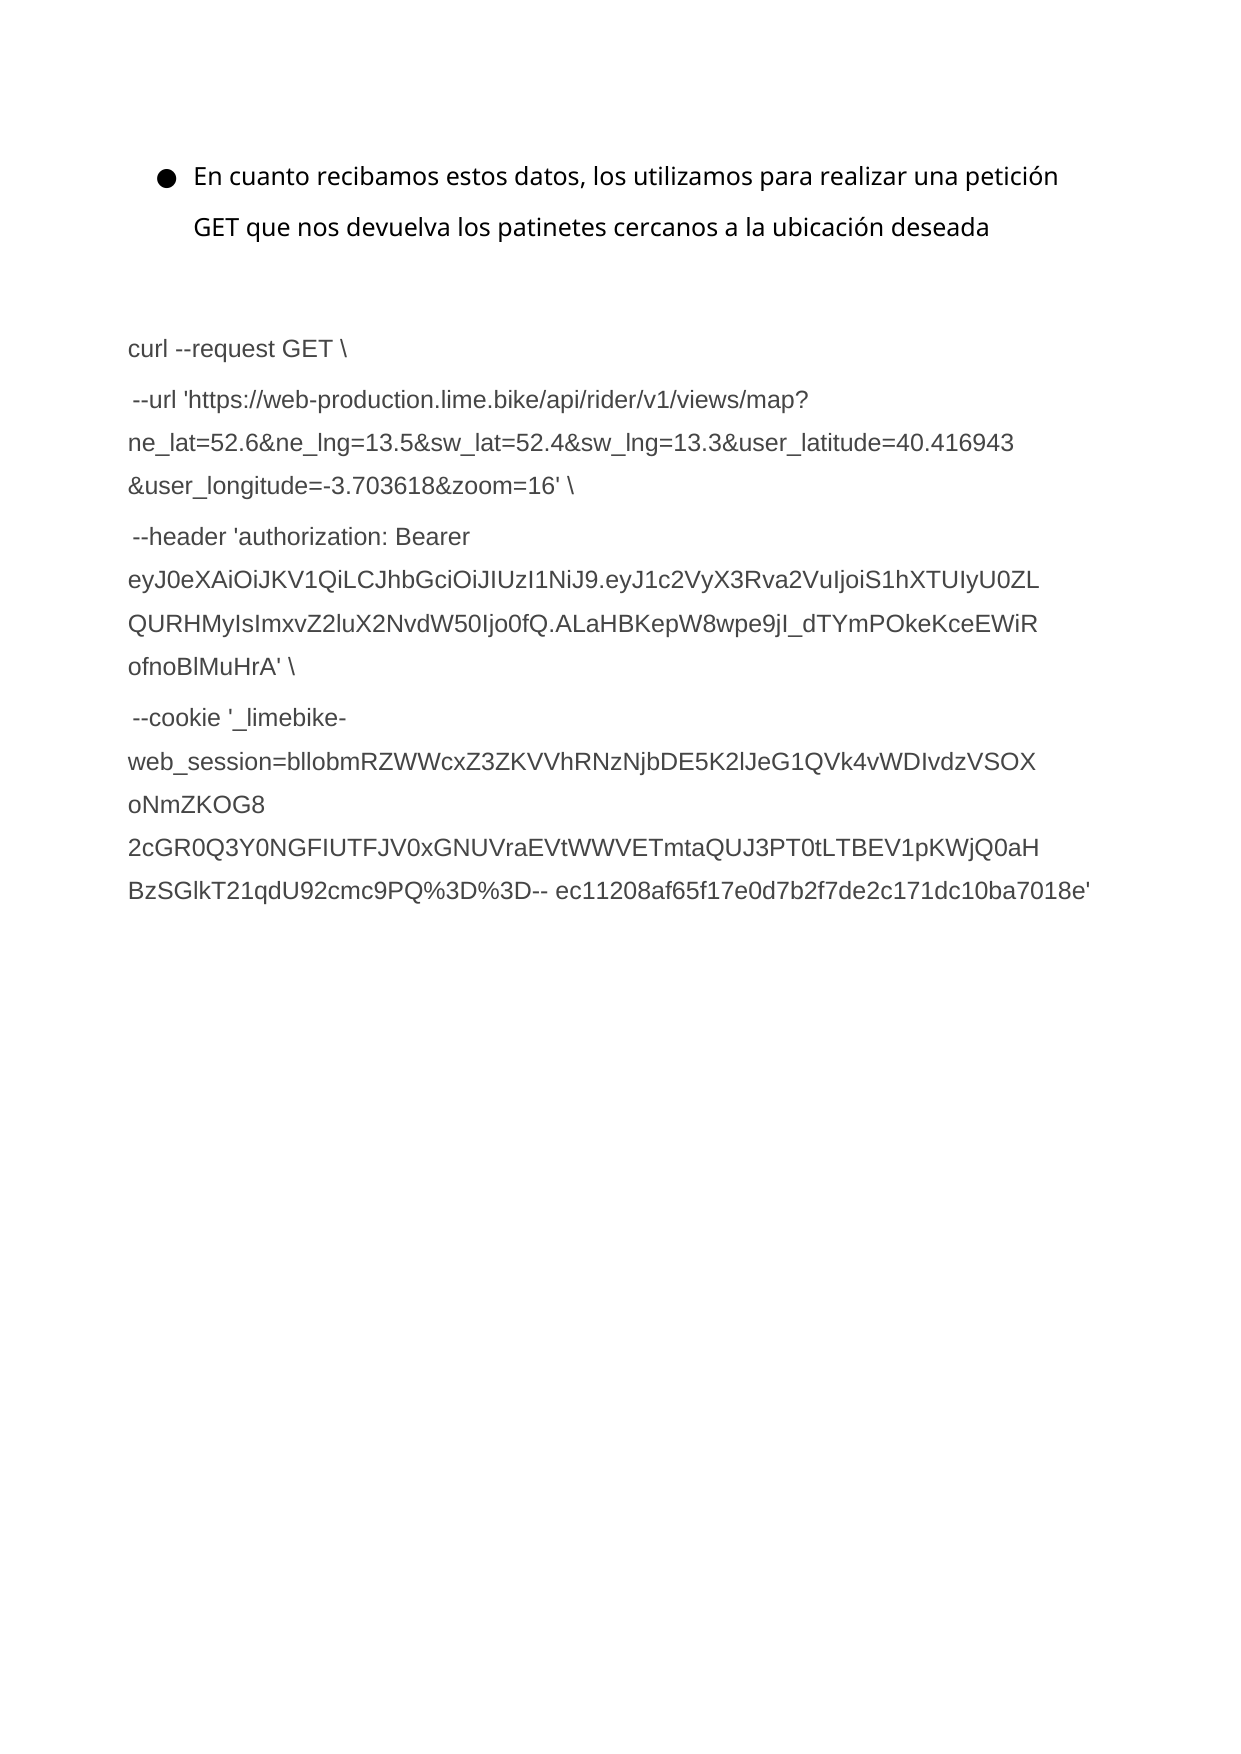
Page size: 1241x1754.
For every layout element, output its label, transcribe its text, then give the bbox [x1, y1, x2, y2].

text --cookie '_limebike- web_session=bllobmRZWWcxZ3ZKVVhRNzNjbDE5K2lJeG1QVk4vWDIvdzVSOX oNmZKOG8 2cGR0Q3Y0NGFIUTFJV0xGNUVraEVtWWVETmtaQUJ3PT0tLTBEV1pKWjQ0aH BzSGlkT21qdU92cmc9PQ%3D%3D-- ec11208af65f17e0d7b2f7de2c171dc10ba7018e' [128, 703, 1110, 904]
text --url 'https://web-production.lime.bike/api/rider/v1/views/map? ne_lat=52.6&ne_lng=13.5&sw_lat=52.4&sw_lng=13.3&user_latitude=40.416943 &user_longitude=-3.703618&zoom=16' \ [128, 385, 1101, 500]
text --header 'authorization: Bearer eyJ0eXAiOiJKV1QiLCJhbGciOiJIUzI1NiJ9.eyJ1c2VyX3Rva2VuIjoiS1hXTUIyU0ZL QURHMyIsImxvZ2luX2NvdW50Ijo0fQ.ALaHBKepW8wpe9jI_dTYmPOkeKceEWiR ofnoBlMuHrA' \ [128, 522, 1108, 681]
list En cuanto recibamos estos datos, los utilizamos para realizar una petición GET que nos devuelva los patinetes cercanos a la ubicación deseada [156, 158, 1087, 244]
text curl --request GET \ [128, 334, 424, 363]
